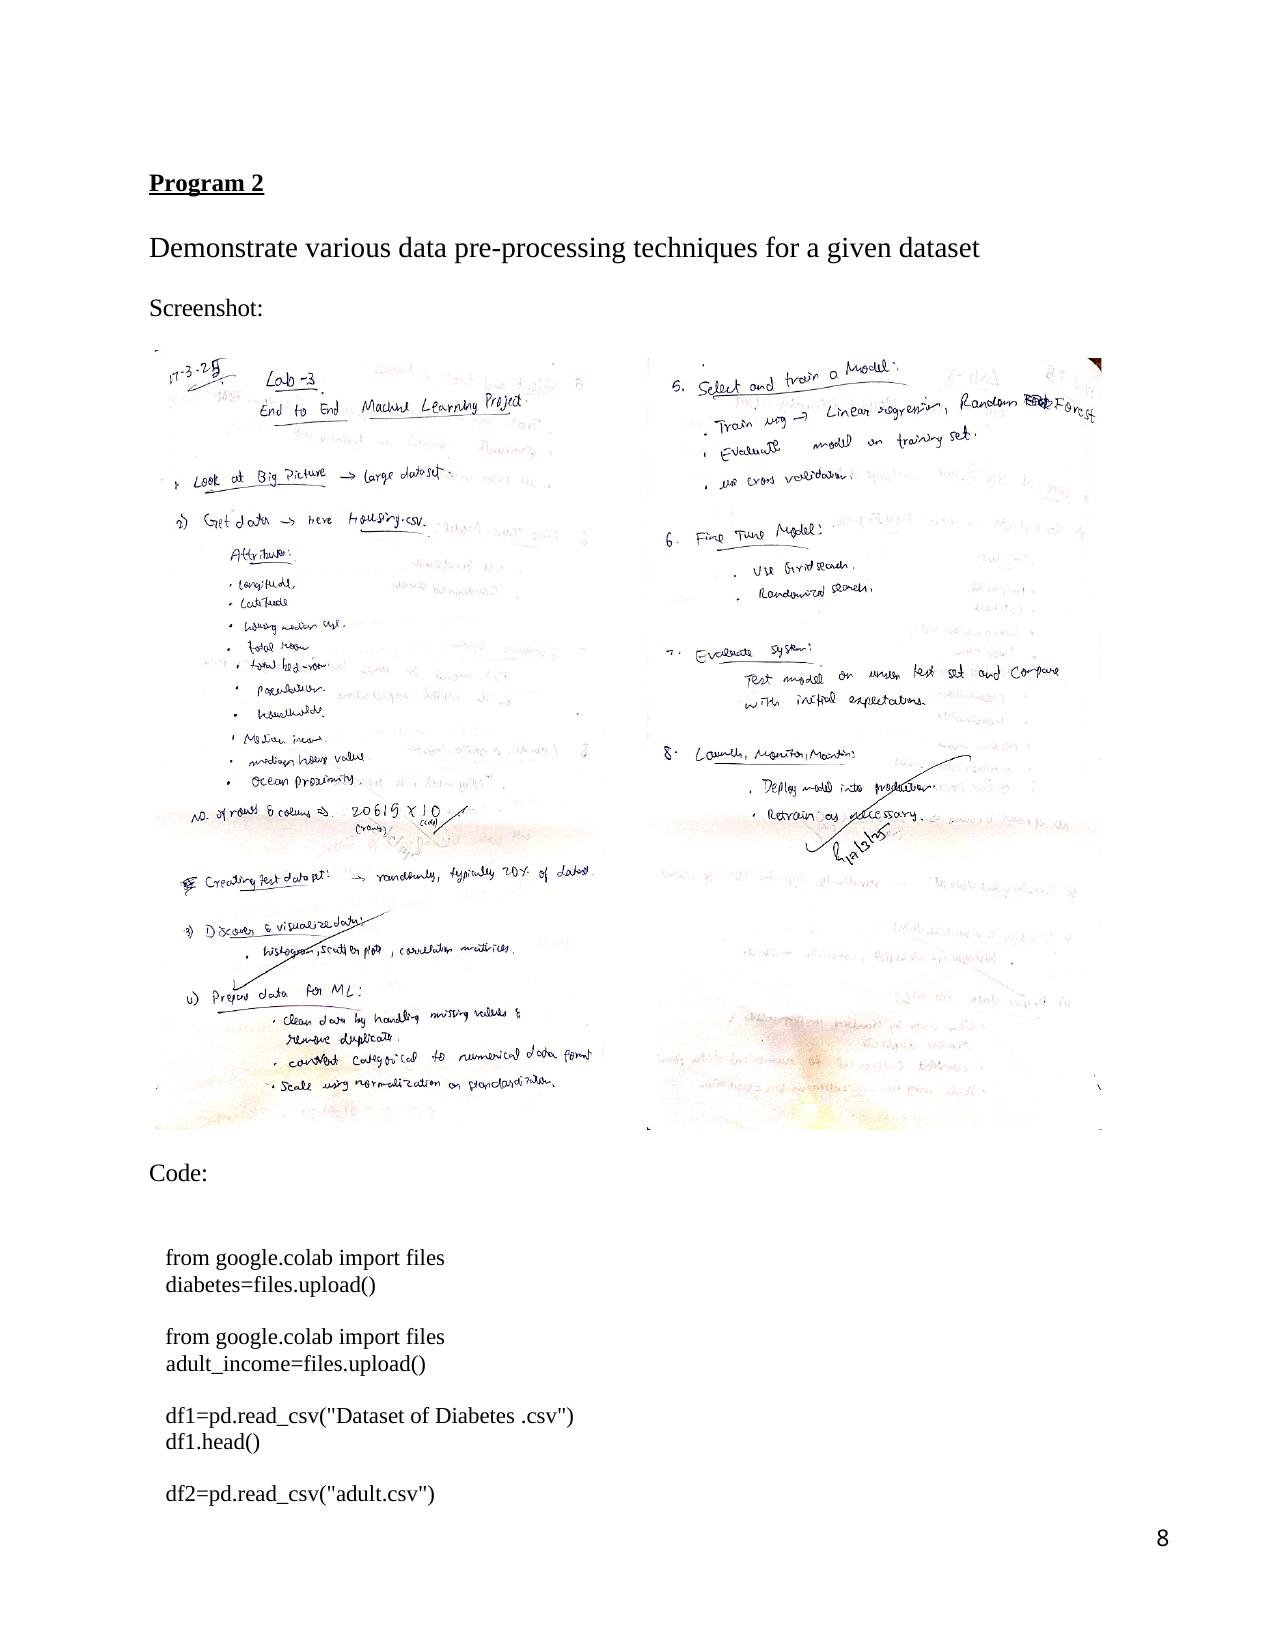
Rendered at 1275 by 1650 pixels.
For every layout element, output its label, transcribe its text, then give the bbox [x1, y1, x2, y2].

subtitle Program 2 [149, 168, 1162, 197]
picture [155, 350, 604, 1130]
text df1.head() [165, 1428, 1162, 1454]
text df1=pd.read_csv("Dataset of Diabetes .csv") [165, 1402, 1162, 1428]
text adult_income=files.upload() [166, 1349, 1162, 1376]
text df2=pd.read_csv("adult.csv") [165, 1480, 1162, 1507]
picture [647, 358, 1102, 1130]
text Demonstrate various data pre-processing techniques for a given dataset [112, 231, 1162, 264]
text from google.colab import files [165, 1244, 1162, 1271]
text Code: [149, 1158, 1162, 1187]
text from google.colab import files [165, 1323, 1162, 1349]
text diabetes=files.upload() [165, 1271, 1162, 1297]
text Screenshot: [149, 293, 1162, 322]
